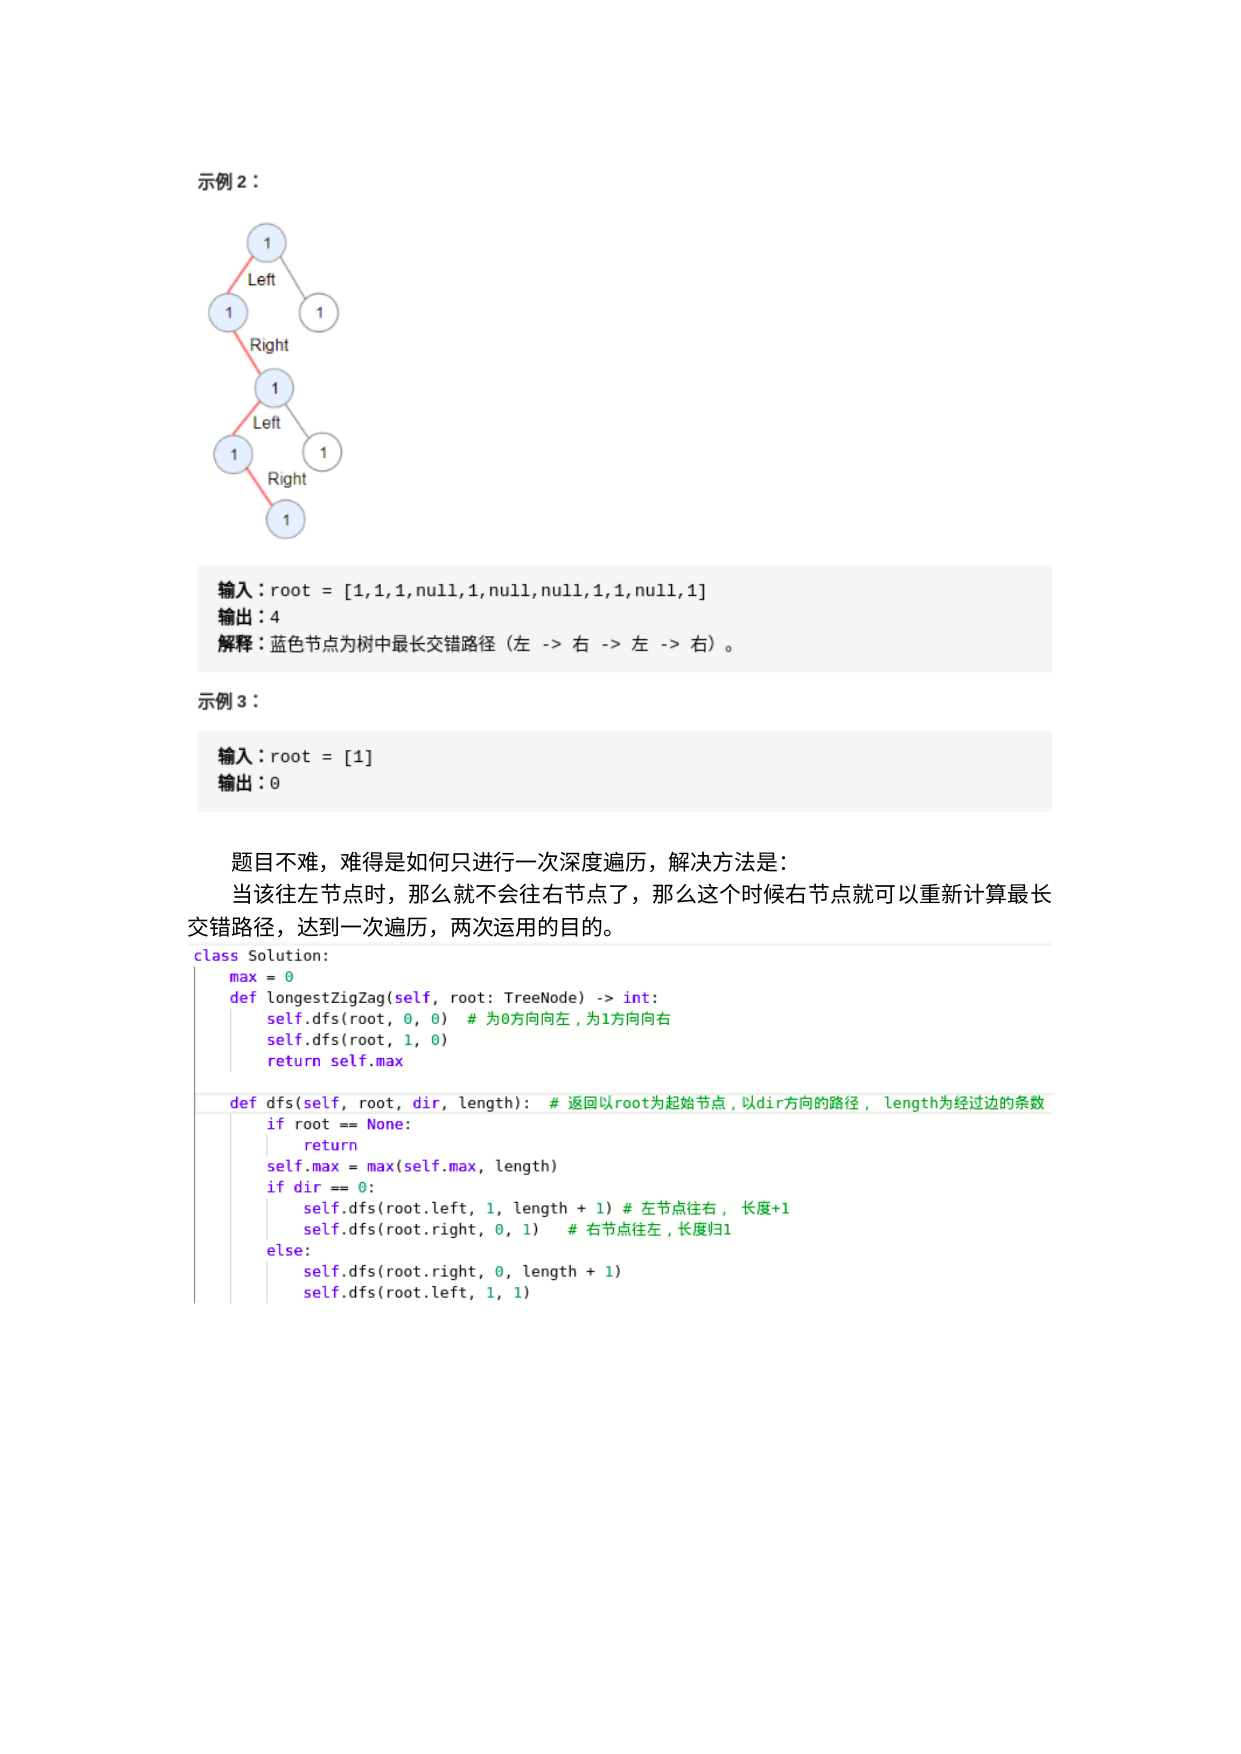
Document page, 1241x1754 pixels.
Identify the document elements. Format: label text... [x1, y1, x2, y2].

picture [187, 942, 1053, 1313]
text 题目不难，难得是如何只进行一次深度遍历，解决方法是： [187, 844, 1053, 877]
picture [187, 162, 1052, 836]
text 当该往左节点时，那么就不会往右节点了，那么这个时候右节点就可以重新计算最长交错路径，达到一次遍历，两次运用的目的。 [187, 877, 1053, 942]
